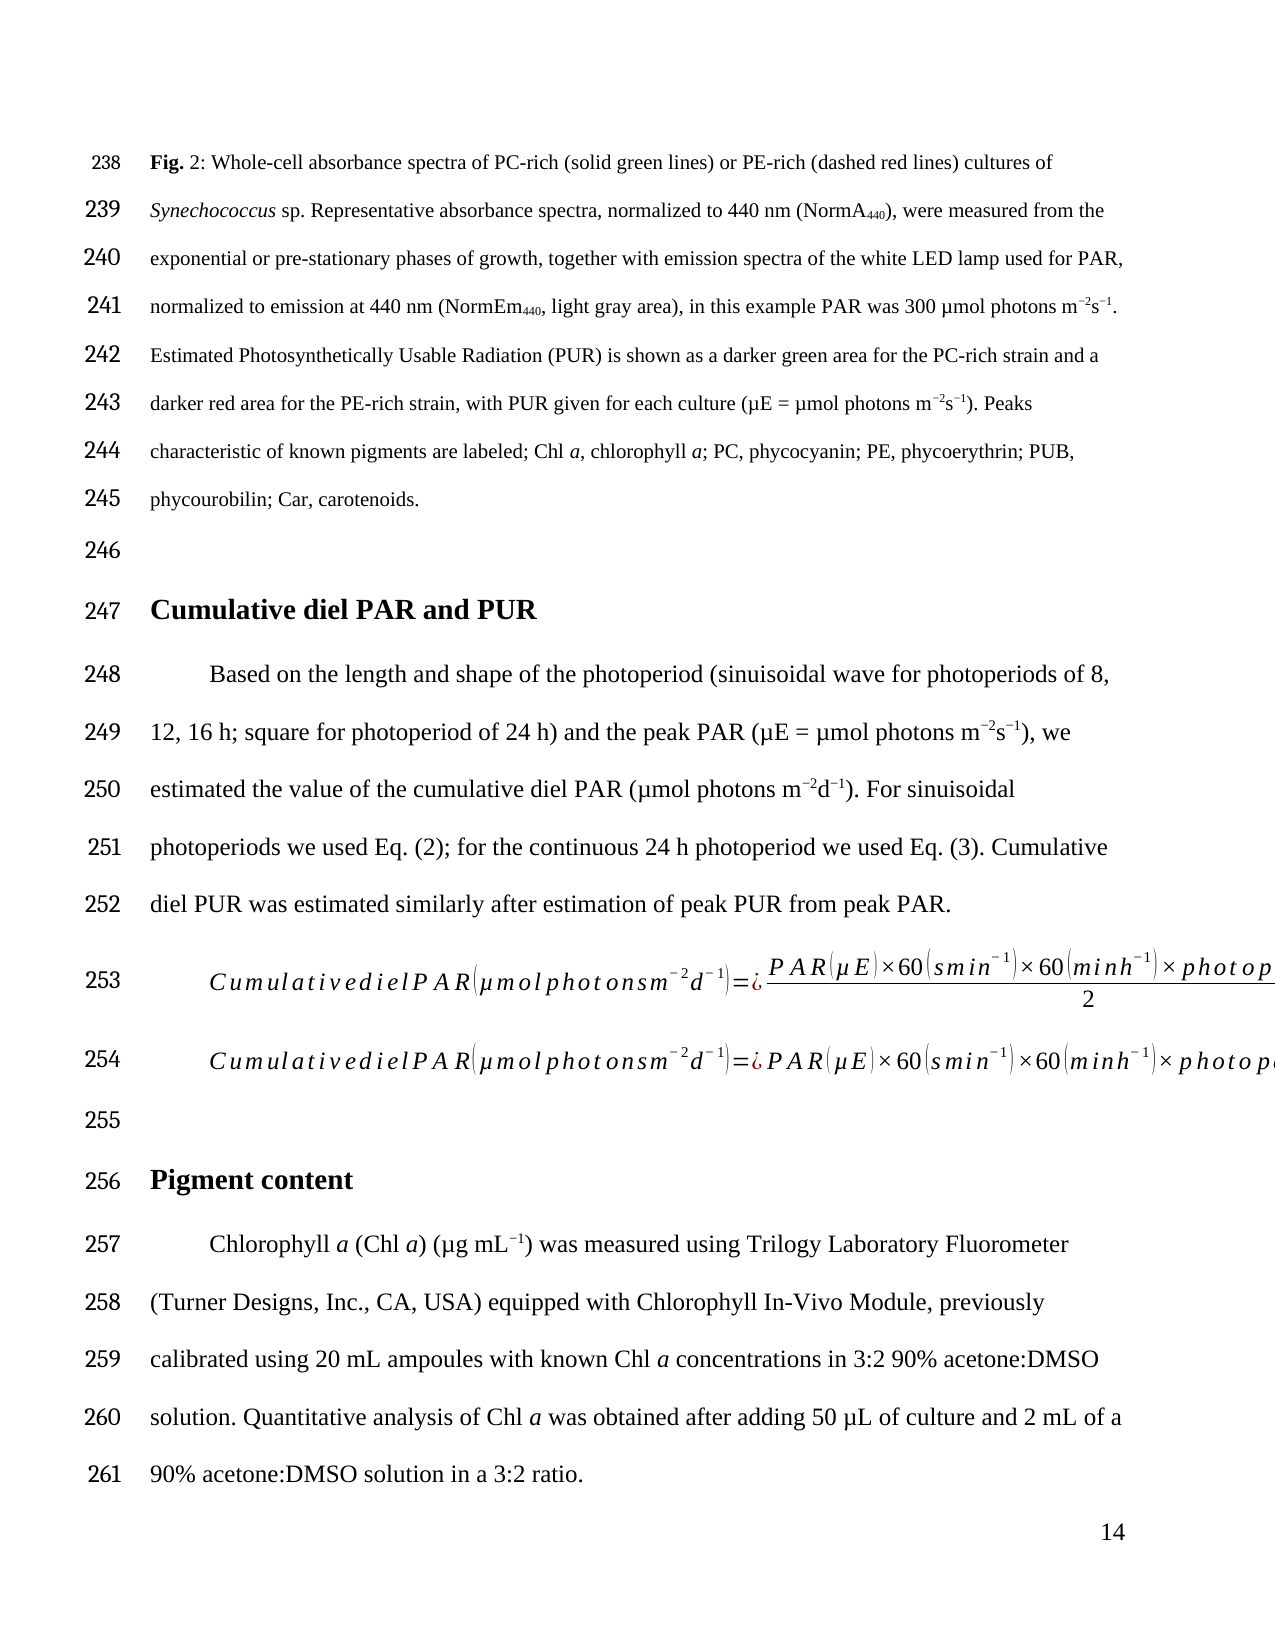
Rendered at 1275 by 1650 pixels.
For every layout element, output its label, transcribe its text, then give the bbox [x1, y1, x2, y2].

subtitle Pigment content [150, 1162, 1125, 1196]
text Based on the length and shape of the photoperiod (sinuisoidal wave for photoperiods of 8, 12, 16 h; square for photoperiod of 24 h) and the peak PAR (µE = µmol photons m−2s−1), we estimated the value of the cumulative diel PAR (µmol photons m−2d−1). For sinuisoidal photoperiods we used Eq. (2); for the continuous 24 h photoperiod we used Eq. (3). Cumulative diel PUR was estimated similarly after estimation of peak PUR from peak PAR. [150, 659, 1125, 918]
subtitle Cumulative diel PAR and PUR [150, 592, 1125, 626]
text Fig. 2: Whole-cell absorbance spectra of PC-rich (solid green lines) or PE-rich (dashed red lines) cultures of Synechococcus sp. Representative absorbance spectra, normalized to 440 nm (NormA440), were measured from the exponential or pre-stationary phases of growth, together with emission spectra of the white LED lamp used for PAR, normalized to emission at 440 nm (NormEm440, light gray area), in this example PAR was 300 µmol photons m−2s−1. Estimated Photosynthetically Usable Radiation (PUR) is shown as a darker green area for the PC-rich strain and a darker red area for the PE-rich strain, with PUR given for each culture (µE = µmol photons m−2s−1). Peaks characteristic of known pigments are labeled; Chl a, chlorophyll a; PC, phycocyanin; PE, phycoerythrin; PUB, phycourobilin; Car, carotenoids. [150, 150, 1125, 511]
text Chlorophyll a (Chl a) (µg mL−1) was measured using Trilogy Laboratory Fluorometer (Turner Designs, Inc., CA, USA) equipped with Chlorophyll In-Vivo Module, previously calibrated using 20 mL ampoules with known Chl a concentrations in 3:2 90% acetone:DMSO solution. Quantitative analysis of Chl a was obtained after adding 50 µL of culture and 2 mL of a 90% acetone:DMSO solution in a 3:2 ratio. [150, 1229, 1125, 1488]
